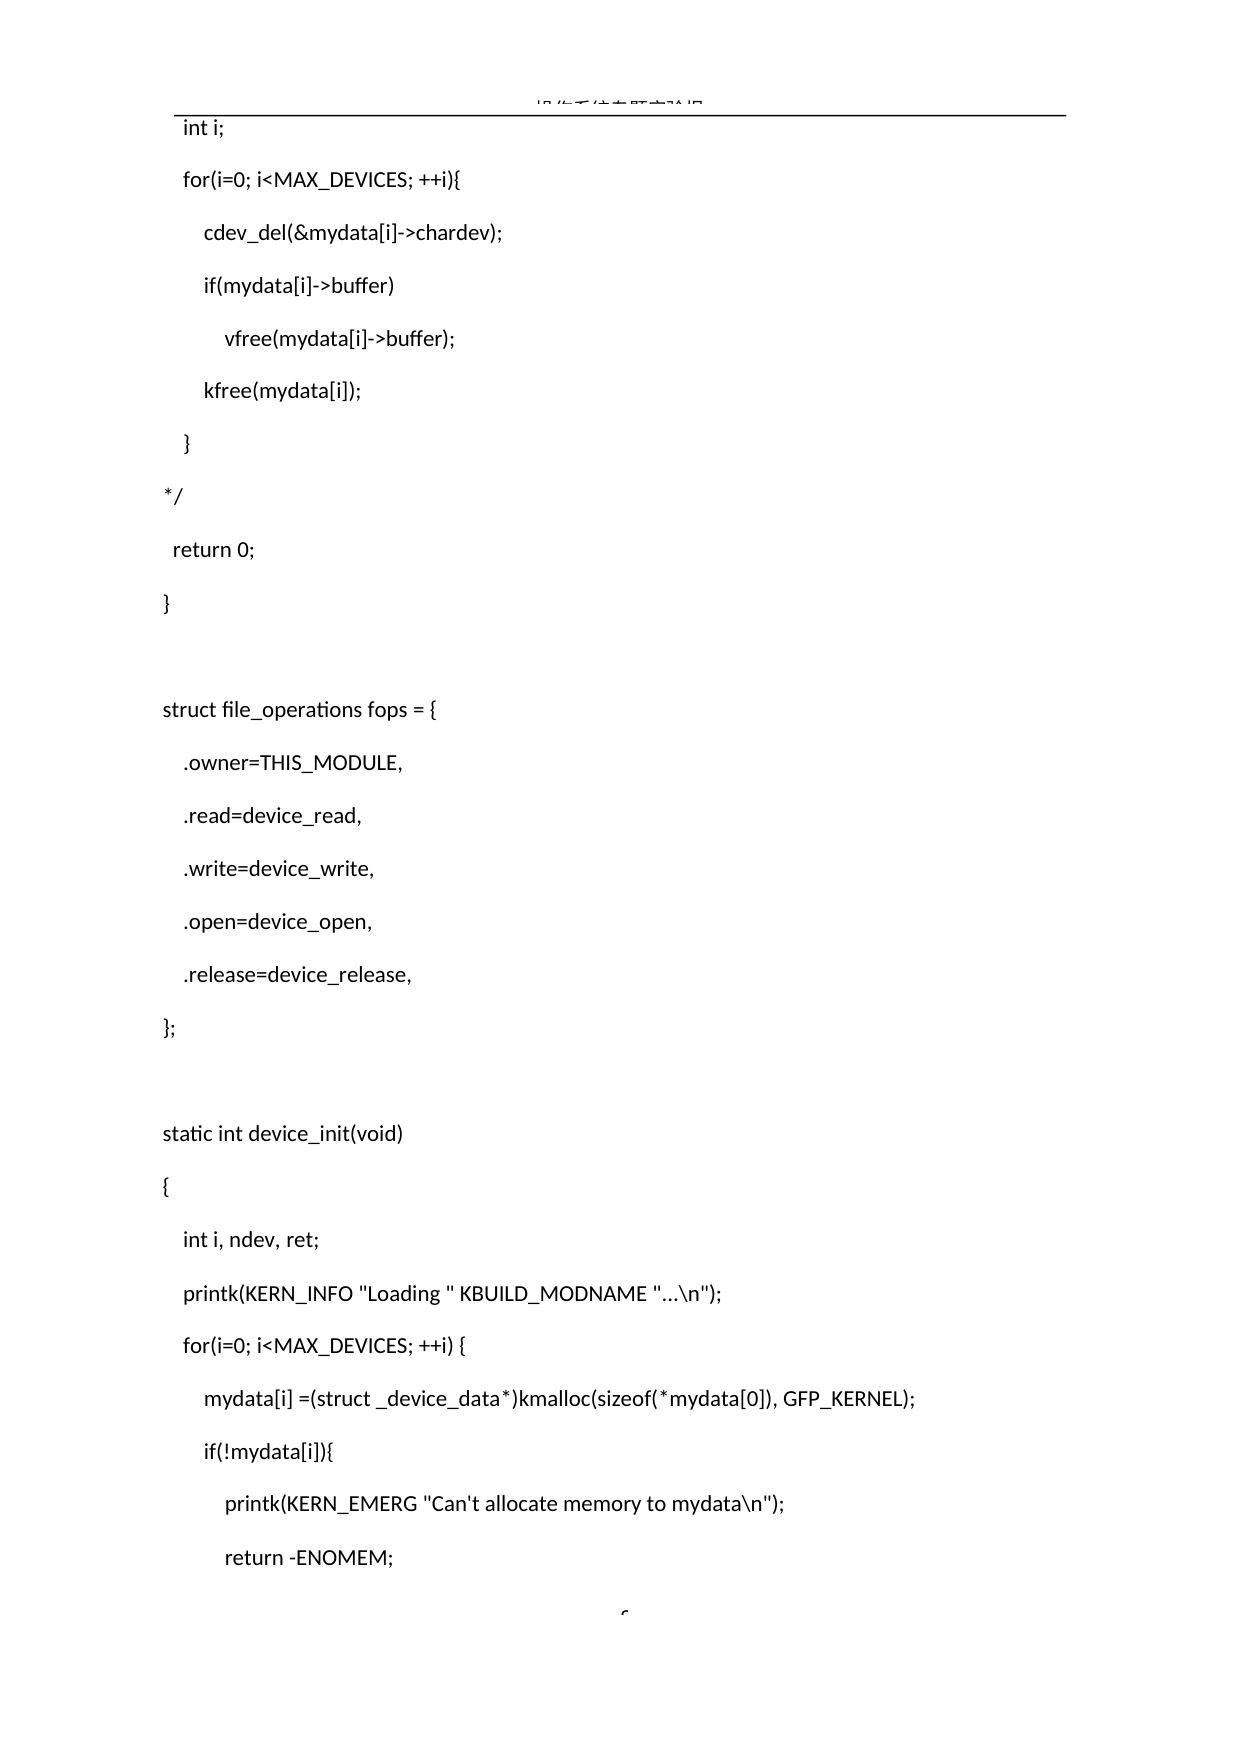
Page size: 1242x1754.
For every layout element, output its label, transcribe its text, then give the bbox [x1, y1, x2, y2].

text int i; [183, 114, 1114, 141]
text .write=device_write, [183, 854, 1114, 882]
text return 0; [173, 536, 1114, 564]
text vfree(mydata[i]->buffer); kfree(mydata[i]); [204, 324, 603, 405]
text printk(KERN_EMERG "Can't allocate memory to mydata\n"); return -ENOMEM; [224, 1489, 788, 1571]
text .open=device_open, [183, 907, 1114, 935]
text }; [162, 1013, 1114, 1041]
text .owner=THIS_MODULE, [183, 748, 1114, 776]
text for(i=0; i<MAX_DEVICES; ++i){ [183, 166, 1114, 193]
text .release=device_release, [183, 960, 1114, 988]
text int i, ndev, ret; [183, 1225, 1114, 1253]
text static int device_init(void) [162, 1119, 1114, 1147]
text .read=device_read, [183, 801, 1114, 829]
text cdev_del(&mydata[i]->chardev); if(mydata[i]->buffer) [204, 218, 506, 299]
text */ [162, 482, 1114, 511]
text printk(KERN_INFO "Loading " KBUILD_MODNAME "...\n"); for(i=0; i<MAX_DEVICES; ++i) { [183, 1279, 725, 1359]
text } [183, 429, 1114, 457]
text mydata[i] =(struct _device_data*)kmalloc(sizeof(*mydata[0]), GFP_KERNEL); if(!mydata[i]){ [204, 1384, 919, 1465]
text } [162, 589, 1114, 617]
text struct file_operations fops = { [162, 695, 1114, 723]
text { [162, 1172, 1114, 1200]
